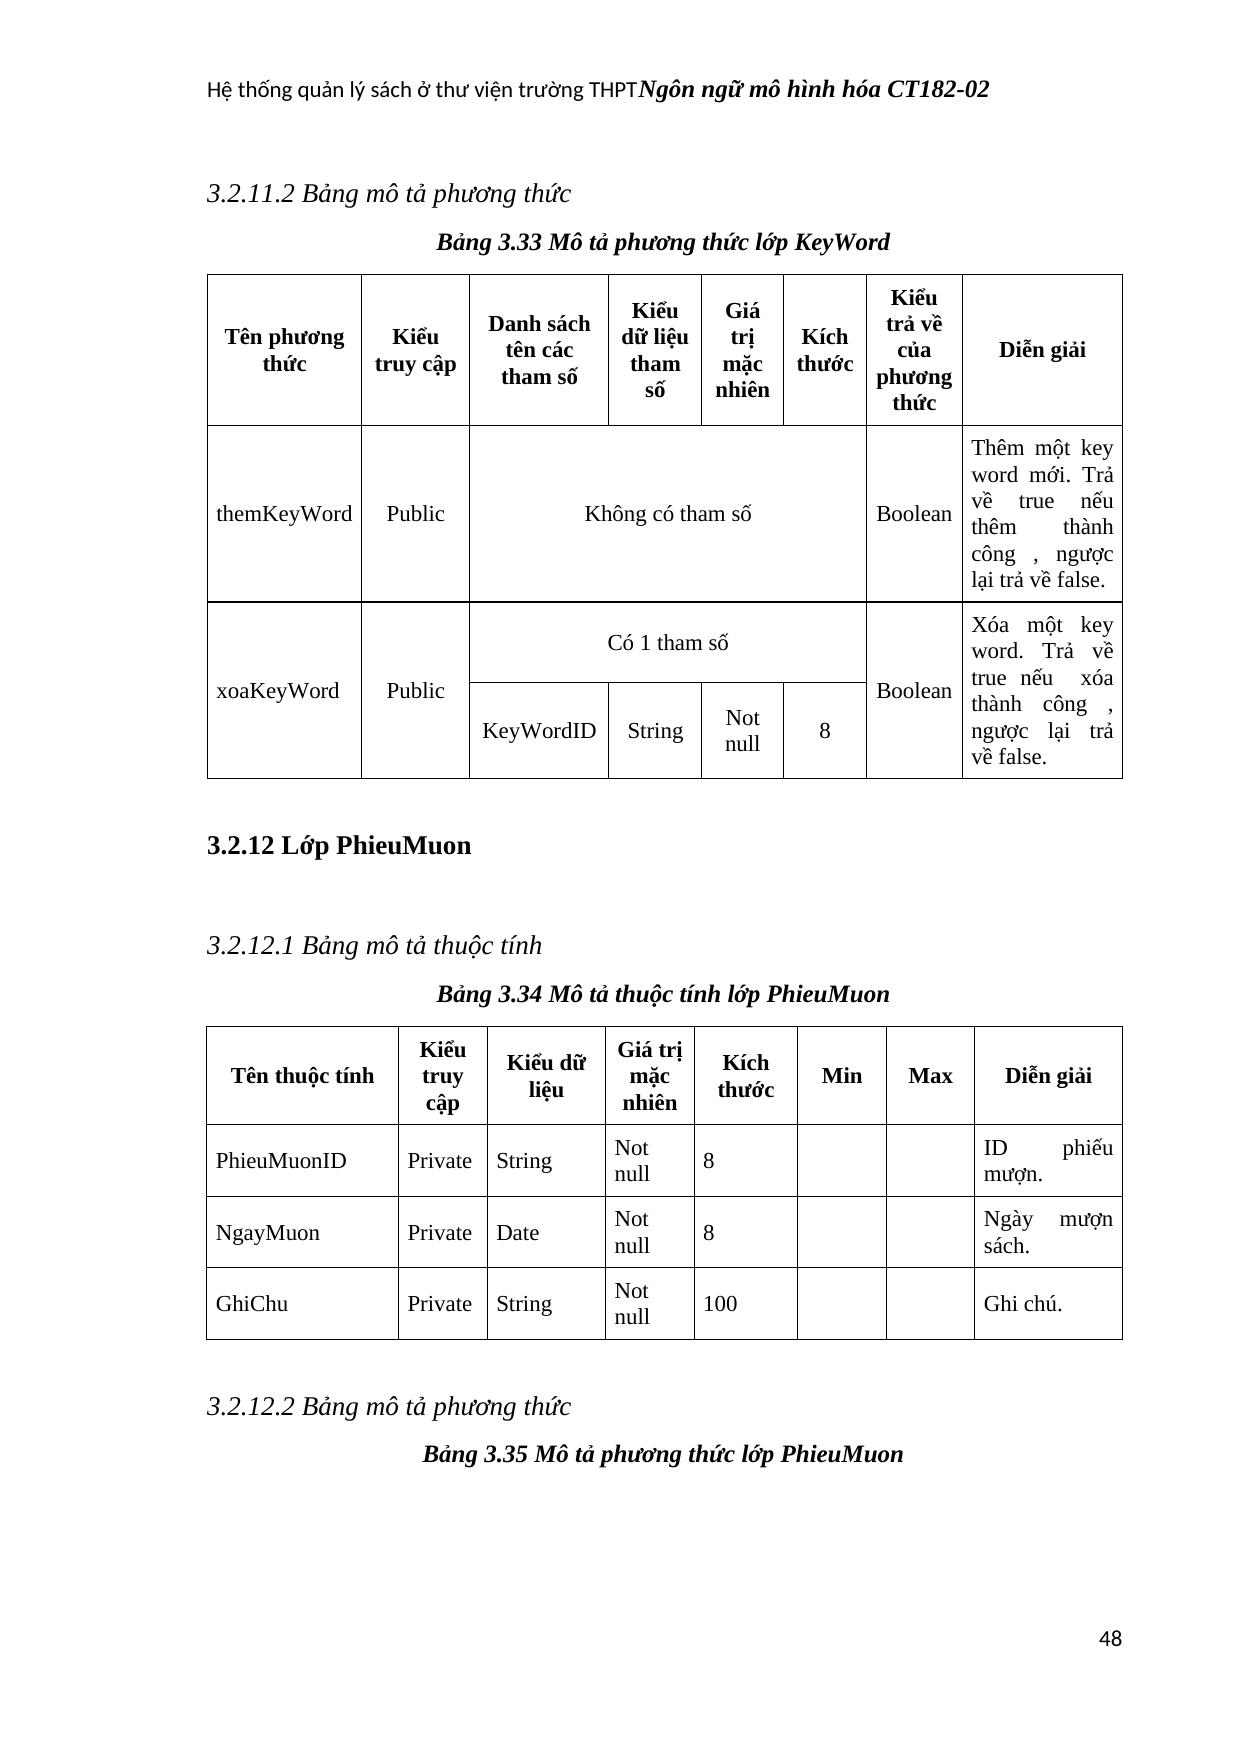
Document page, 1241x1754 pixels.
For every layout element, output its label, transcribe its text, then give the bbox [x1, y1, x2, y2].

table_cell ID phiếu mượn. [975, 1125, 1122, 1196]
table_cell Private [399, 1268, 487, 1338]
subtitle Lớp PhieuMuon [207, 829, 1122, 861]
table_header Diễn giải [975, 1027, 1122, 1124]
table_cell String [488, 1125, 605, 1196]
table_header Giá trị mặc nhiên [702, 275, 783, 424]
table_cell Không có tham số [470, 426, 866, 601]
table_cell Not null [606, 1125, 694, 1196]
table_header Min [798, 1027, 886, 1124]
table_cell Có 1 tham số [470, 603, 866, 682]
table_cell 8 [784, 683, 866, 778]
table_cell String [609, 683, 701, 778]
table_cell Public [362, 603, 469, 778]
table_cell Date [488, 1197, 605, 1267]
table_cell 8 [695, 1125, 797, 1196]
table_header Kích thước [695, 1027, 797, 1124]
table_header Tên phương thức [208, 275, 361, 424]
table_cell Not null [606, 1197, 694, 1267]
table_cell Not null [606, 1268, 694, 1338]
table_cell themKeyWord [208, 426, 361, 601]
table_cell NgayMuon [207, 1197, 398, 1267]
table_cell Public [362, 426, 469, 601]
table_cell String [488, 1268, 605, 1338]
table_header Danh sách tên các tham số [470, 275, 608, 424]
table_cell 8 [695, 1197, 797, 1267]
table_header Kiểu dữ liệu [488, 1027, 605, 1124]
table_header Kiểu dữ liệu tham số [609, 275, 701, 424]
table_cell Ghi chú. [975, 1268, 1122, 1338]
table_header Tên thuộc tính [207, 1027, 398, 1124]
table_cell [798, 1197, 886, 1267]
table_cell Xóa một key word. Trả về true nếu xóa thành công , ngược lại trả về false. [963, 603, 1122, 778]
subtitle Bảng mô tả phương thức [207, 177, 1122, 208]
table_cell Private [399, 1125, 487, 1196]
table_cell [798, 1268, 886, 1338]
table_cell Ngày mượn sách. [975, 1197, 1122, 1267]
table_cell PhieuMuonID [207, 1125, 398, 1196]
table_cell Not null [702, 683, 783, 778]
table_header Max [887, 1027, 974, 1124]
table_cell Boolean [867, 603, 962, 778]
table_cell Thêm một key word mới. Trả về true nếu thêm thành công , ngược lại trả về false. [963, 426, 1122, 601]
table_cell KeyWordID [470, 683, 608, 778]
subtitle Bảng mô tả thuộc tính [207, 929, 1122, 961]
table_cell Boolean [867, 426, 962, 601]
table_header Kiểu trả về của phương thức [867, 275, 962, 424]
subtitle Bảng mô tả phương thức [207, 1390, 1122, 1421]
table_cell xoaKeyWord [208, 603, 361, 778]
table_header Kích thước [784, 275, 866, 424]
table_cell 100 [695, 1268, 797, 1338]
table_cell [887, 1125, 974, 1196]
table_header Kiểu truy cập [399, 1027, 487, 1124]
table_cell Private [399, 1197, 487, 1267]
table_header Diễn giải [963, 275, 1122, 424]
table_cell [887, 1197, 974, 1267]
table_cell [887, 1268, 974, 1338]
table_header Kiểu truy cập [362, 275, 469, 424]
table_header Giá trị mặc nhiên [606, 1027, 694, 1124]
table_cell [798, 1125, 886, 1196]
table_cell GhiChu [207, 1268, 398, 1338]
